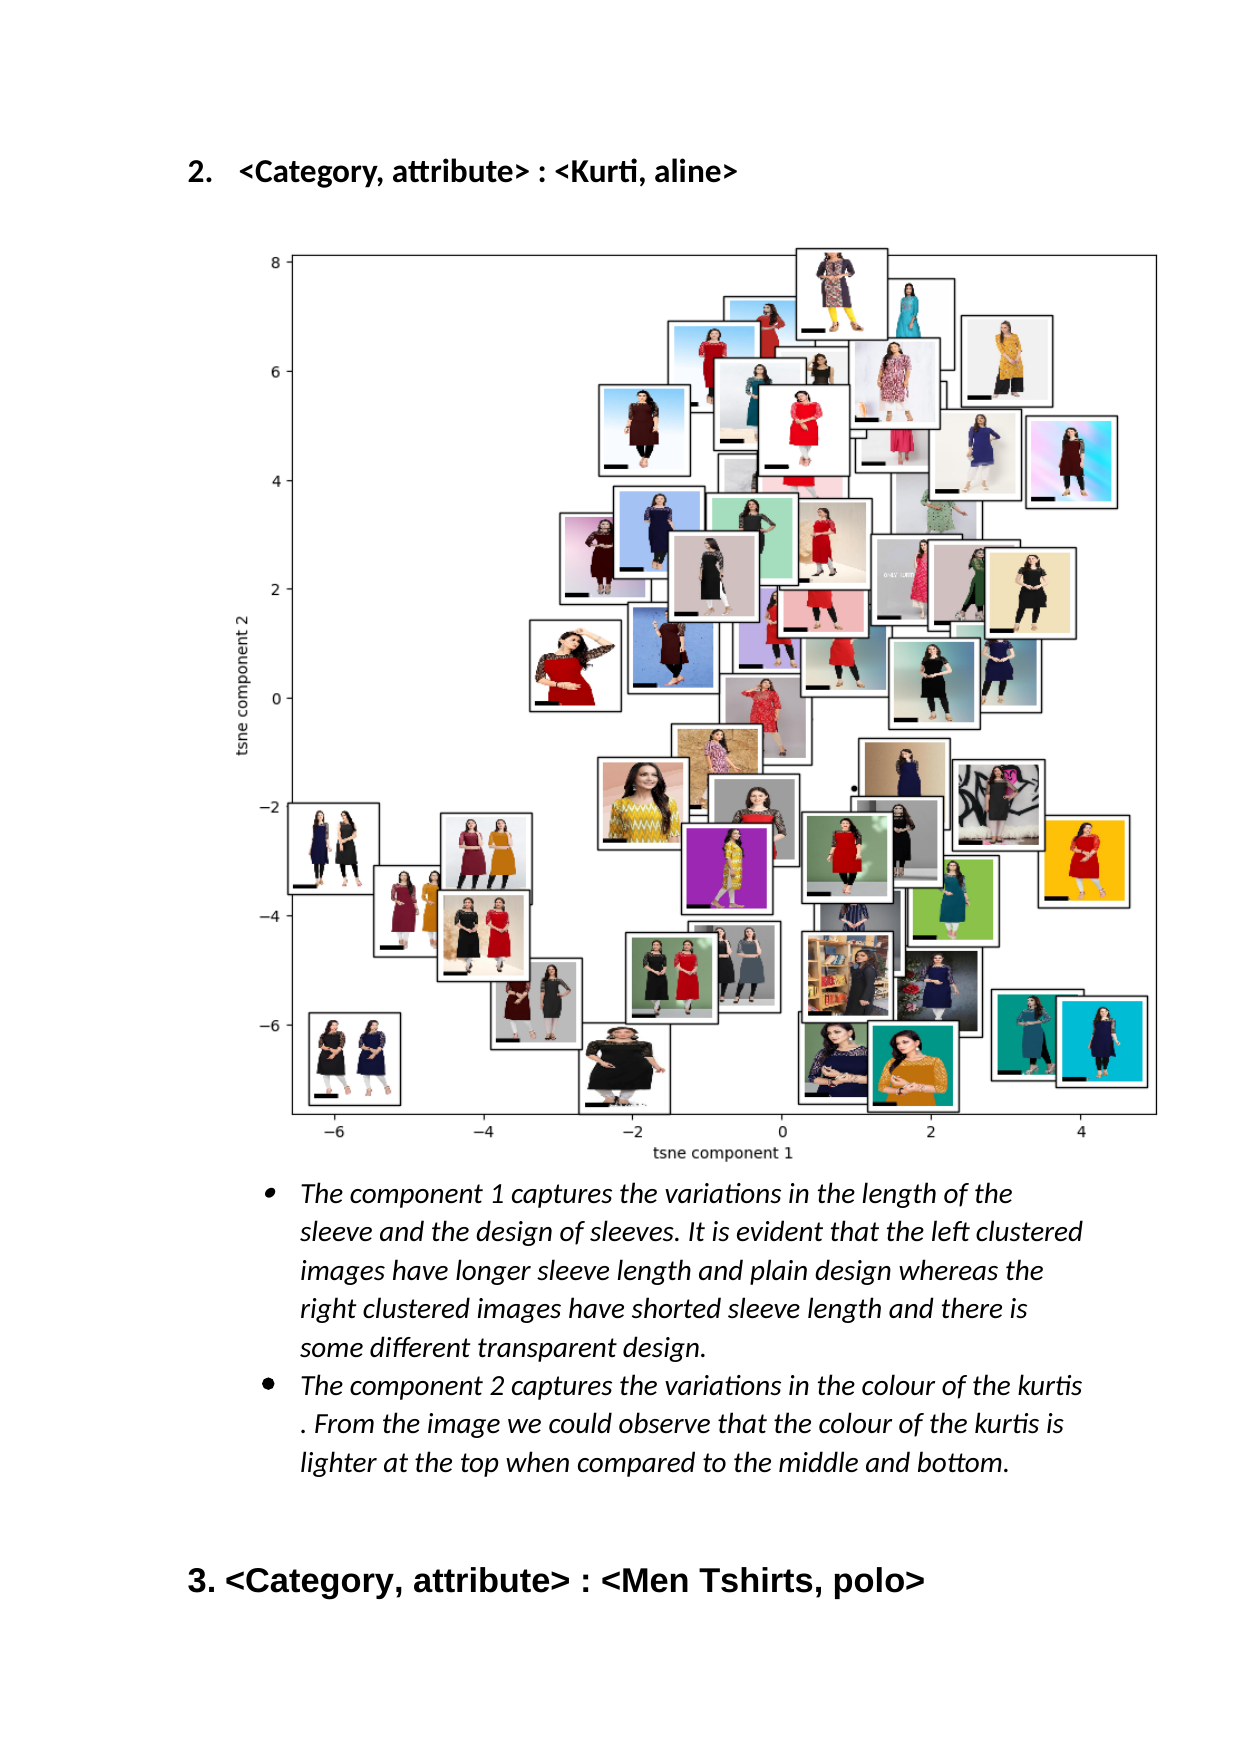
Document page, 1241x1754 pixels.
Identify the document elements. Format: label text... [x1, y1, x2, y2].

picture [225, 237, 1166, 1173]
list The component 2 captures the variations in the colour of the kurtis . From the image we could observe that the colour of the kurtis is lighter at the top when compared to the middle and bottom. [262, 1367, 1090, 1479]
list <Category, attribute> : <Men Tshirts, polo> [187, 1560, 1090, 1599]
list <Category, attribute> : <Kurti, aline> [187, 150, 1090, 191]
list The component 1 captures the variations in the length of the sleeve and the design of sleeves. It is evident that the left clustered images have longer sleeve length and plain design whereas the right clustered images have shorted sleeve length and there is some different transparent design. [262, 1175, 1090, 1364]
